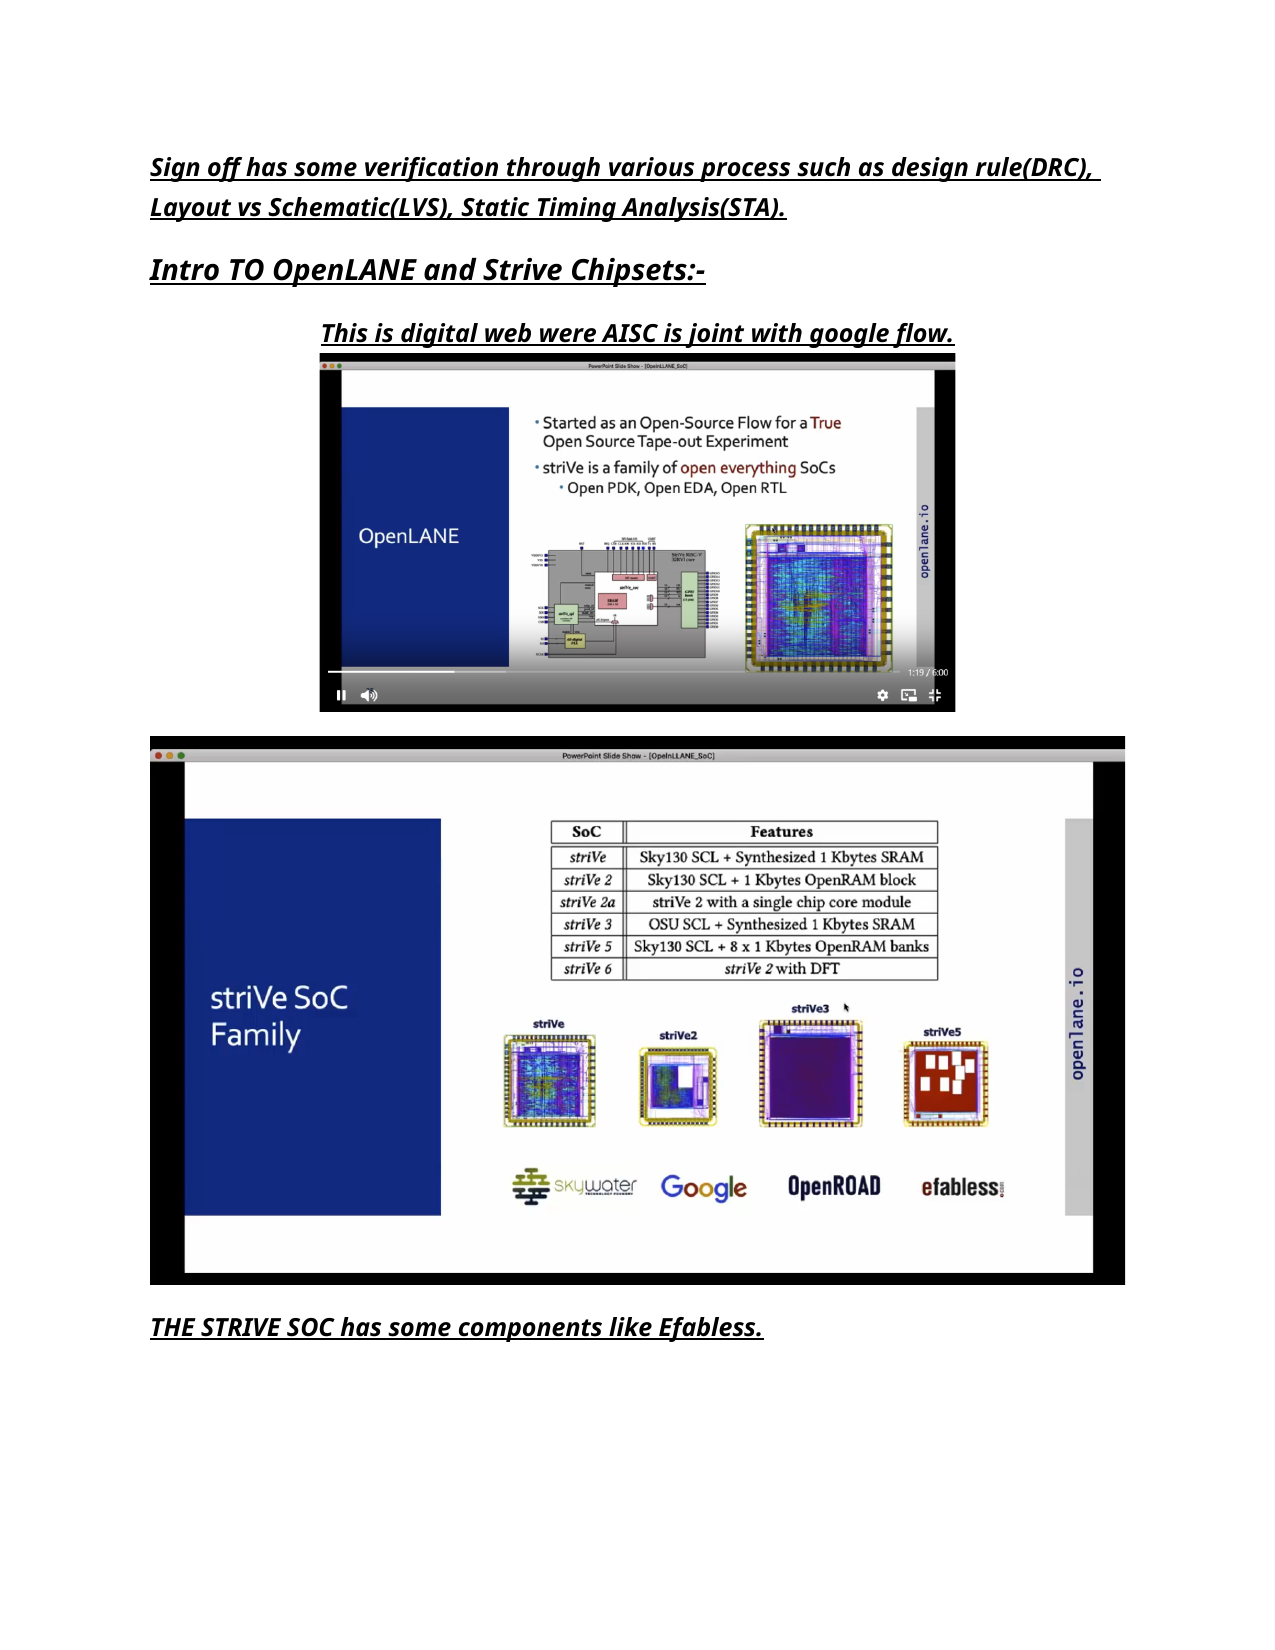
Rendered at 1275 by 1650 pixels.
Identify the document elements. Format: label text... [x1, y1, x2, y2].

picture [319, 353, 956, 712]
text Sign off has some verification through various process such as design rule(DRC), Layout vs Schematic(LVS), Static Timing Analysis(STA). [150, 150, 1125, 223]
text Intro TO OpenLANE and Strive Chipsets:- [150, 249, 1125, 289]
text THE STRIVE SOC has some components like Efabless. [150, 1309, 1125, 1343]
picture [150, 736, 1125, 1285]
